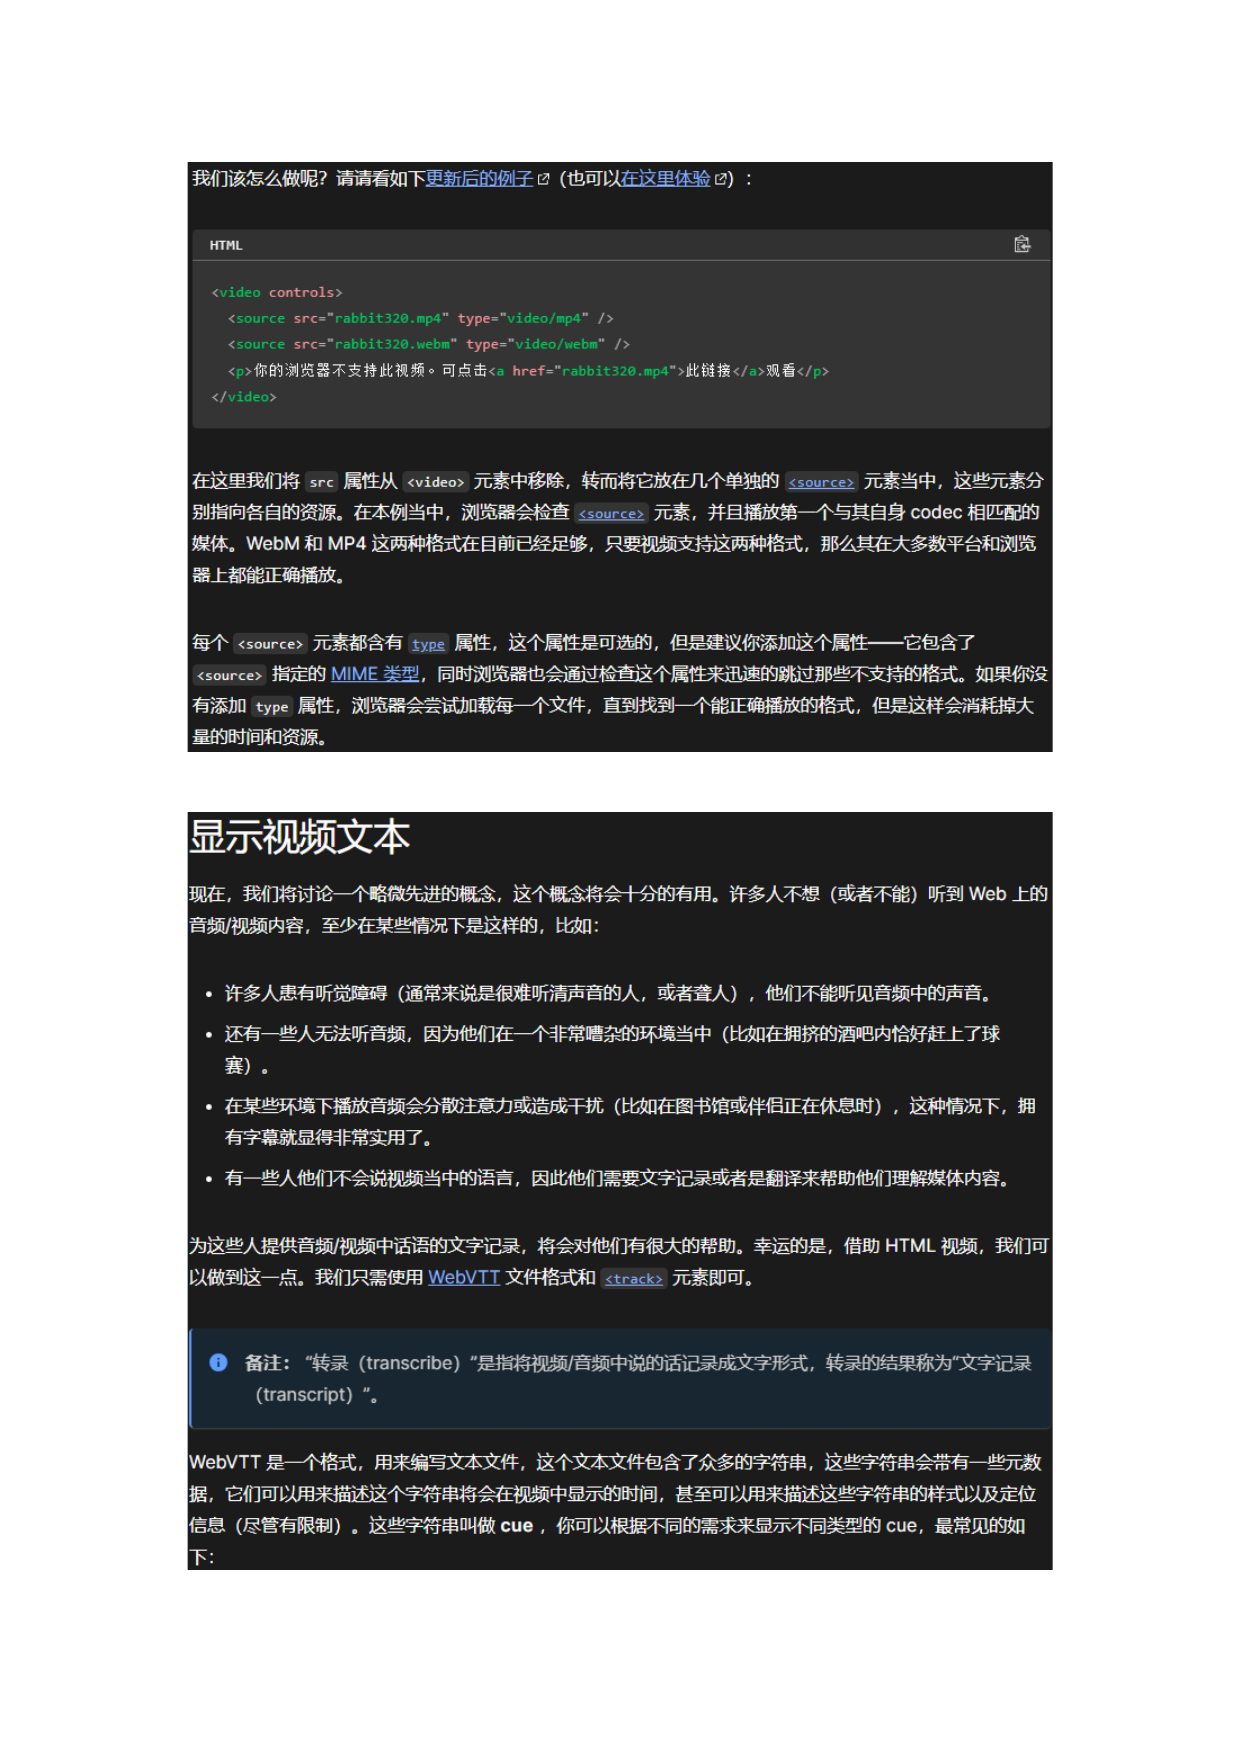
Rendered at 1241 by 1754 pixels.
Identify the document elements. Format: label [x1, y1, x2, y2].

picture [187, 812, 1053, 1570]
picture [187, 162, 1053, 752]
